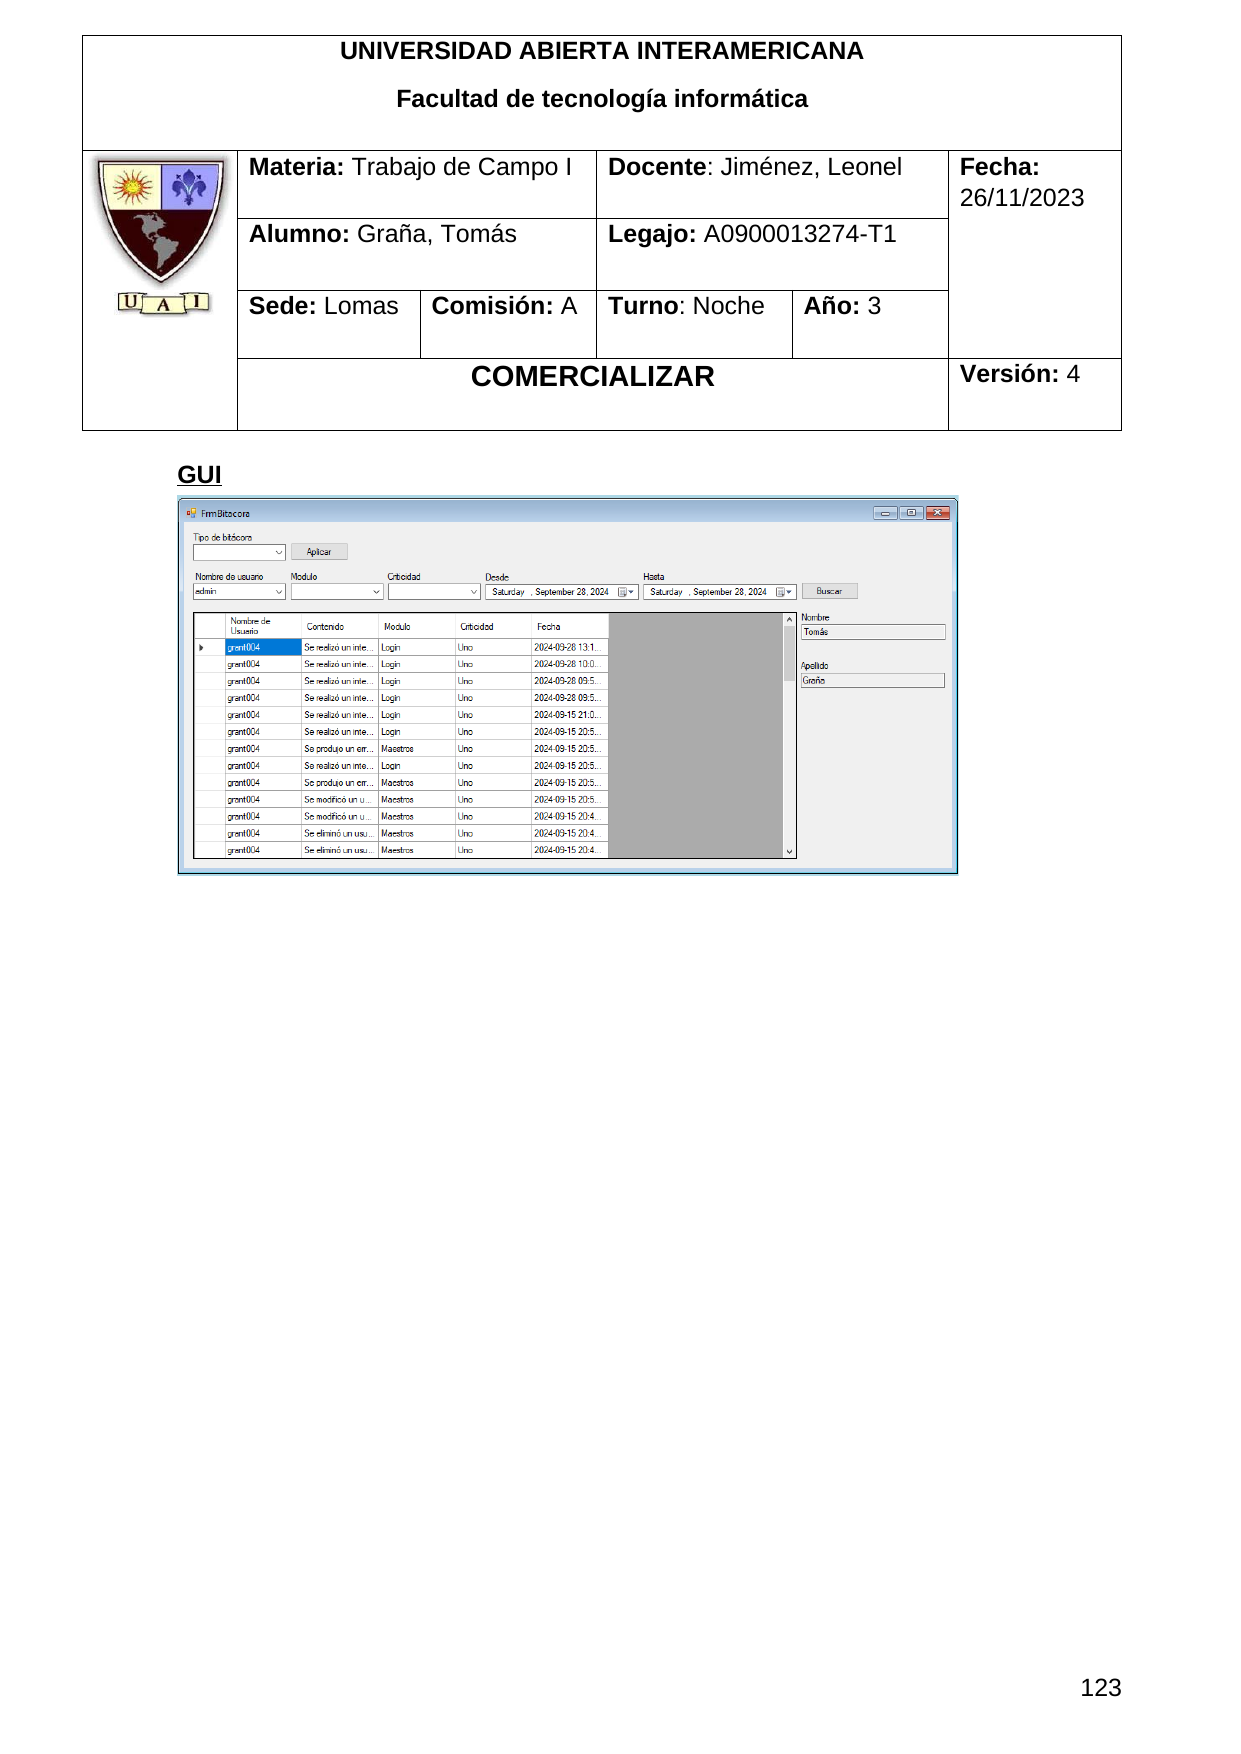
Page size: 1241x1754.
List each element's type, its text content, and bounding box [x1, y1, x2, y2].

subtitle GUI [177, 460, 1122, 488]
picture [177, 495, 959, 876]
picture [87, 151, 234, 320]
